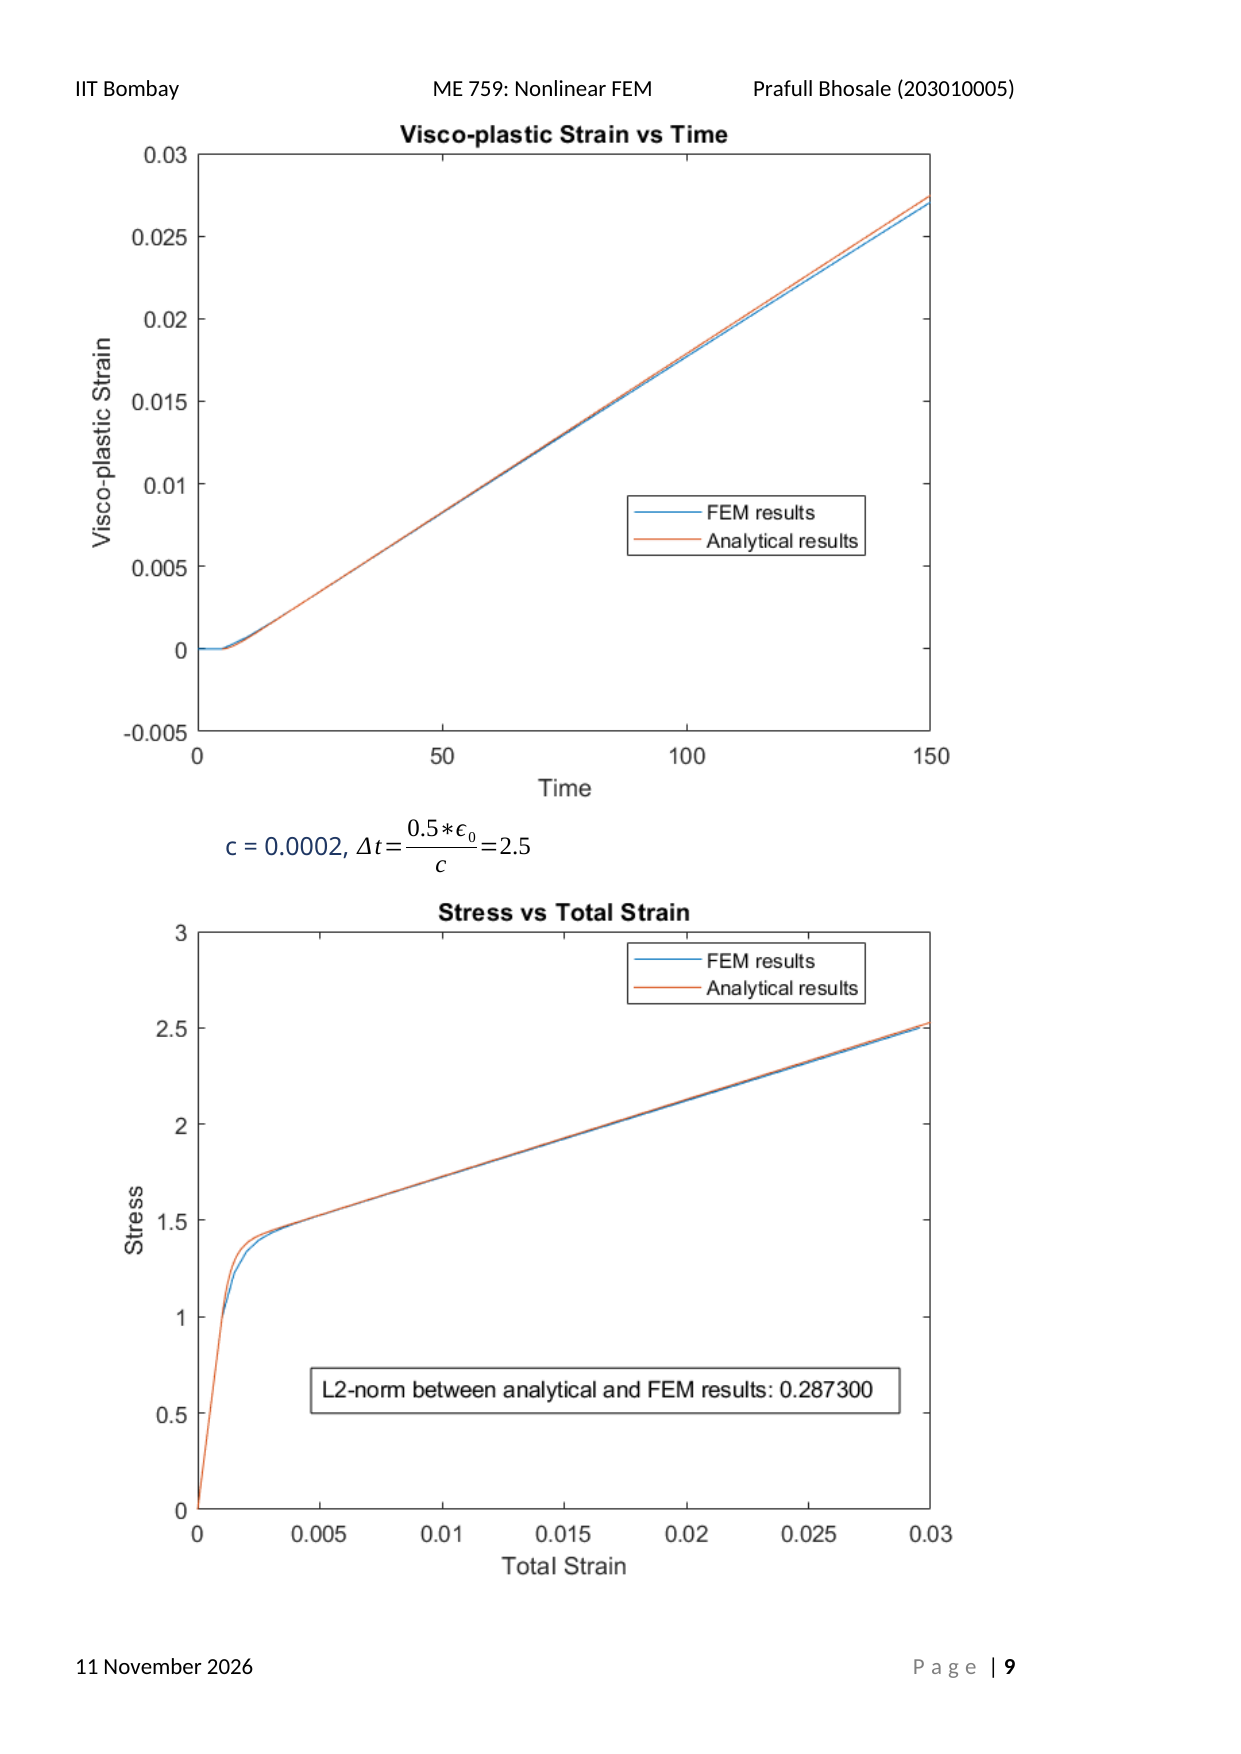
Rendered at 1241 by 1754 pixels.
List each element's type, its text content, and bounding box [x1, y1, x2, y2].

picture [75, 101, 1020, 810]
picture [75, 879, 1020, 1588]
subtitle c = 0.0002, [225, 814, 1165, 877]
